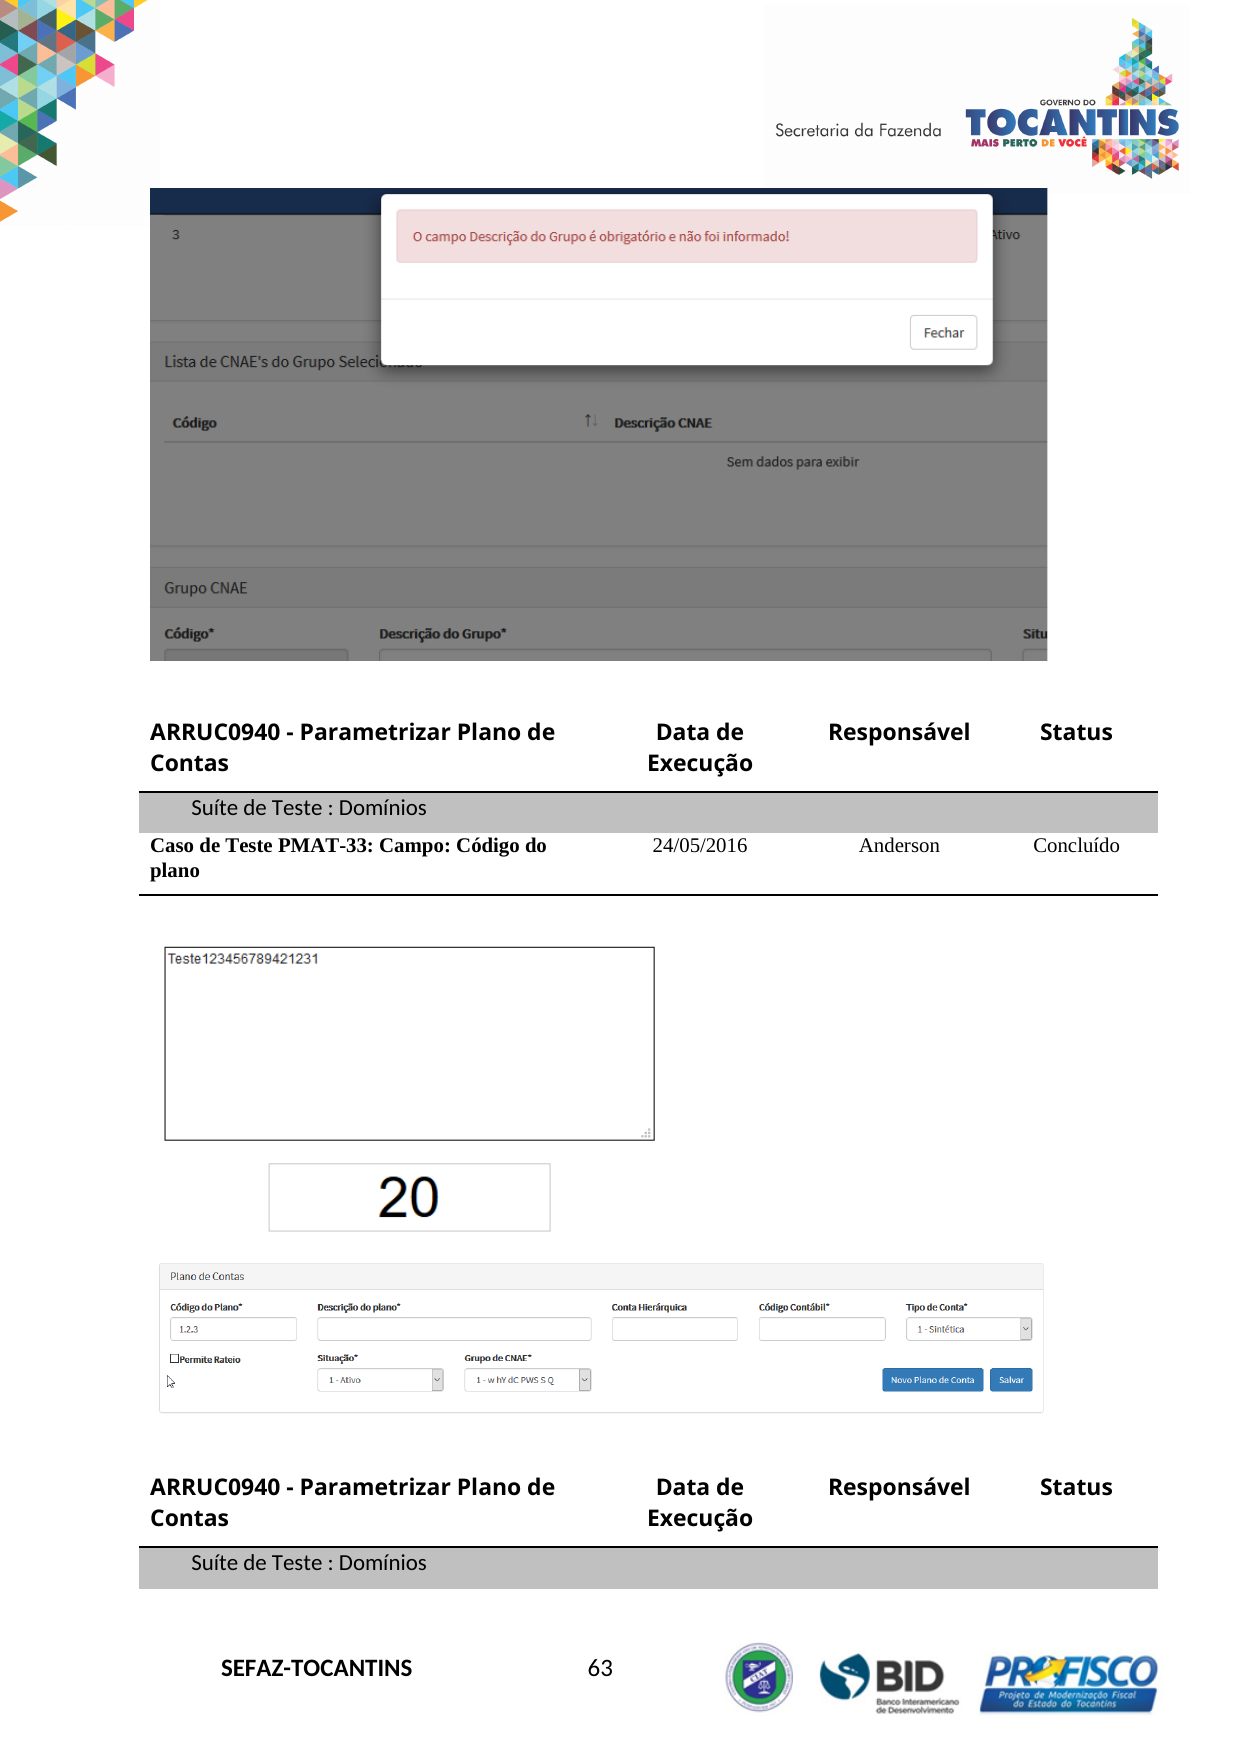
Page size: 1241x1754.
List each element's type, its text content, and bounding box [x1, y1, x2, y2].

table_cell Caso de Teste PMAT-33: Campo: Código do plano [139, 834, 596, 894]
table_cell Suíte de Teste : Domínios [139, 793, 1158, 833]
table_header ARRUC0940 - Parametrizar Plano de Contas [139, 716, 596, 791]
table_header Responsável [803, 1471, 995, 1546]
table_header Data de Execução [596, 1471, 803, 1546]
table_header Data de Execução [596, 716, 803, 791]
picture [723, 1641, 1164, 1716]
picture [0, 0, 1190, 661]
table_header Status [995, 1471, 1158, 1546]
table_header Status [995, 716, 1158, 791]
table_cell Concluído [995, 834, 1158, 894]
picture [150, 1256, 1048, 1416]
table_cell 24/05/2016 [596, 834, 803, 894]
table_cell Anderson [803, 834, 995, 894]
table_header ARRUC0940 - Parametrizar Plano de Contas [139, 1471, 596, 1546]
table_header Responsável [803, 716, 995, 791]
table_cell Suíte de Teste : Domínios [139, 1548, 1158, 1589]
picture [150, 939, 666, 1244]
